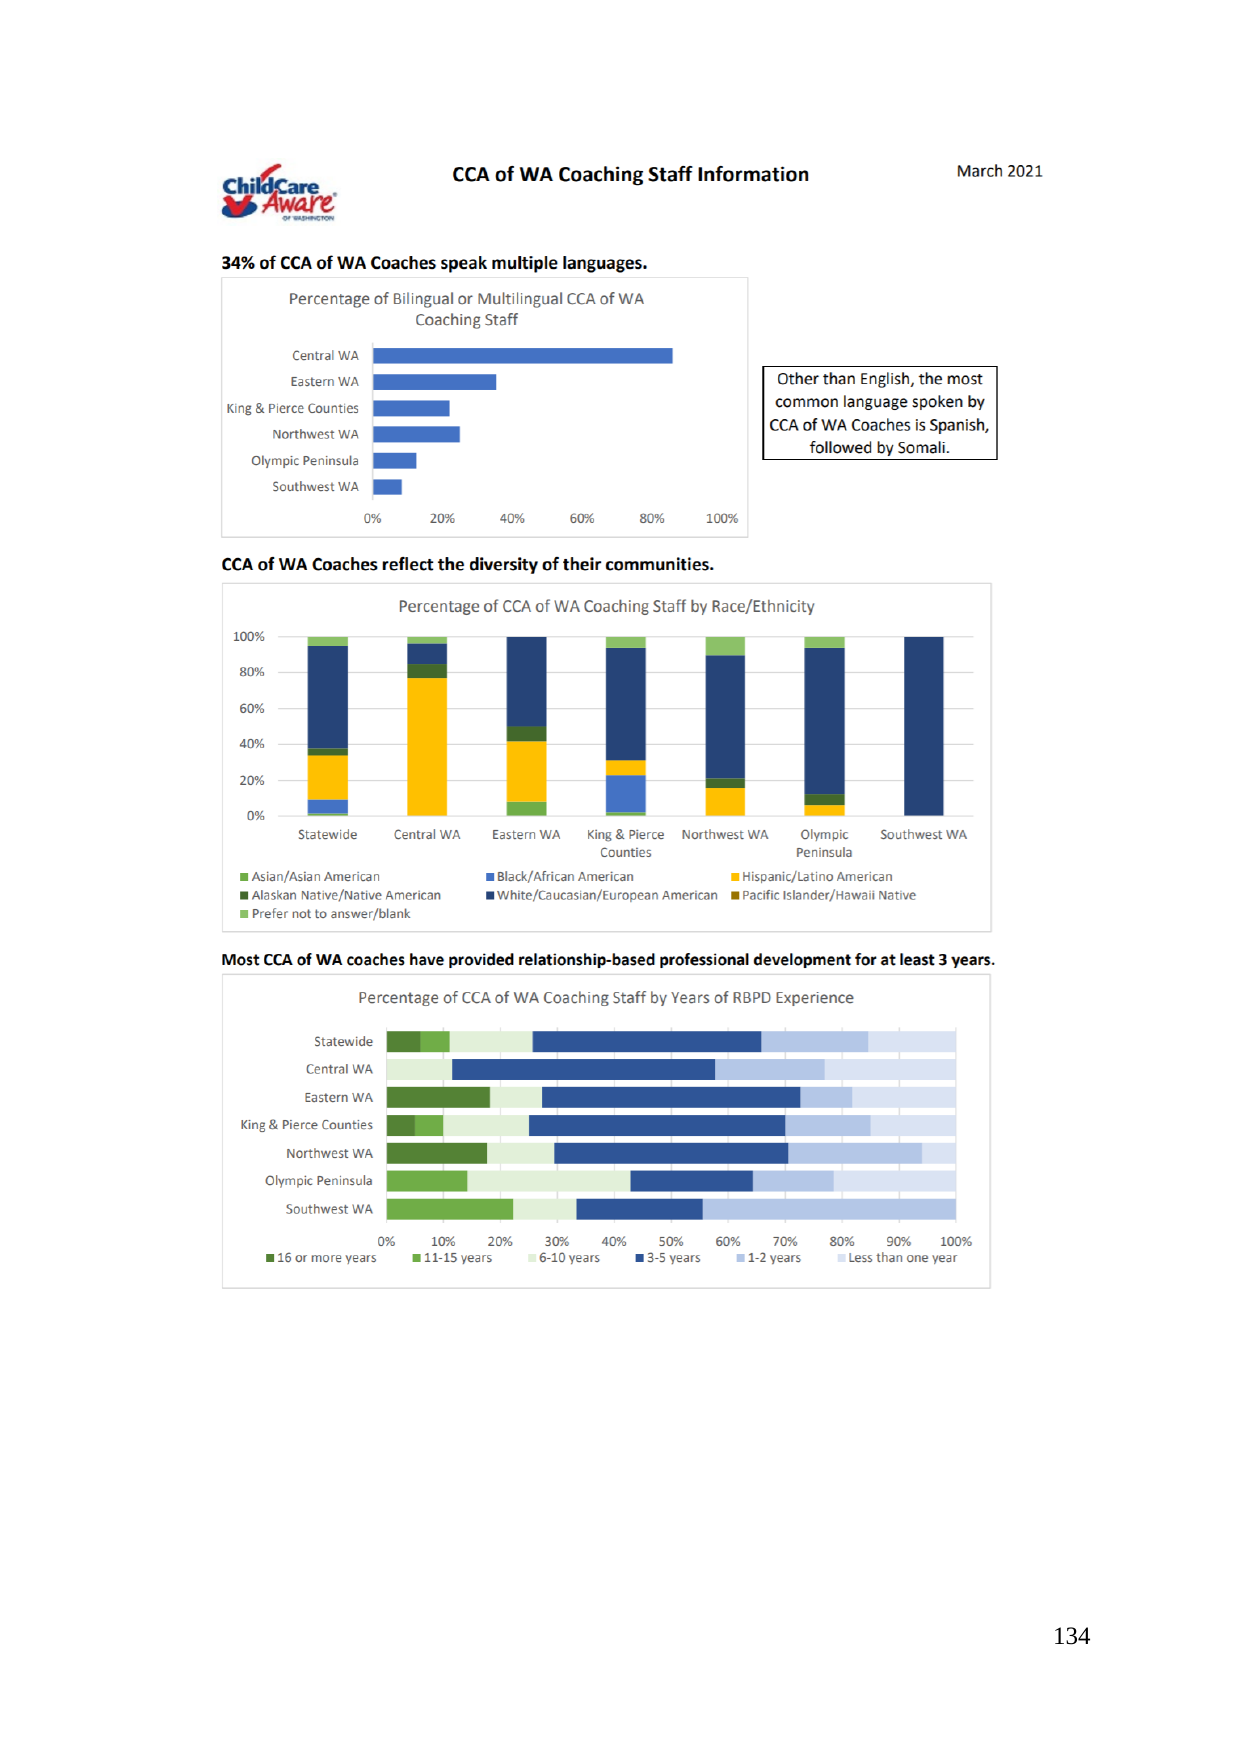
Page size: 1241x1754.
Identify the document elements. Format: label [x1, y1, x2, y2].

picture [150, 150, 1102, 1351]
